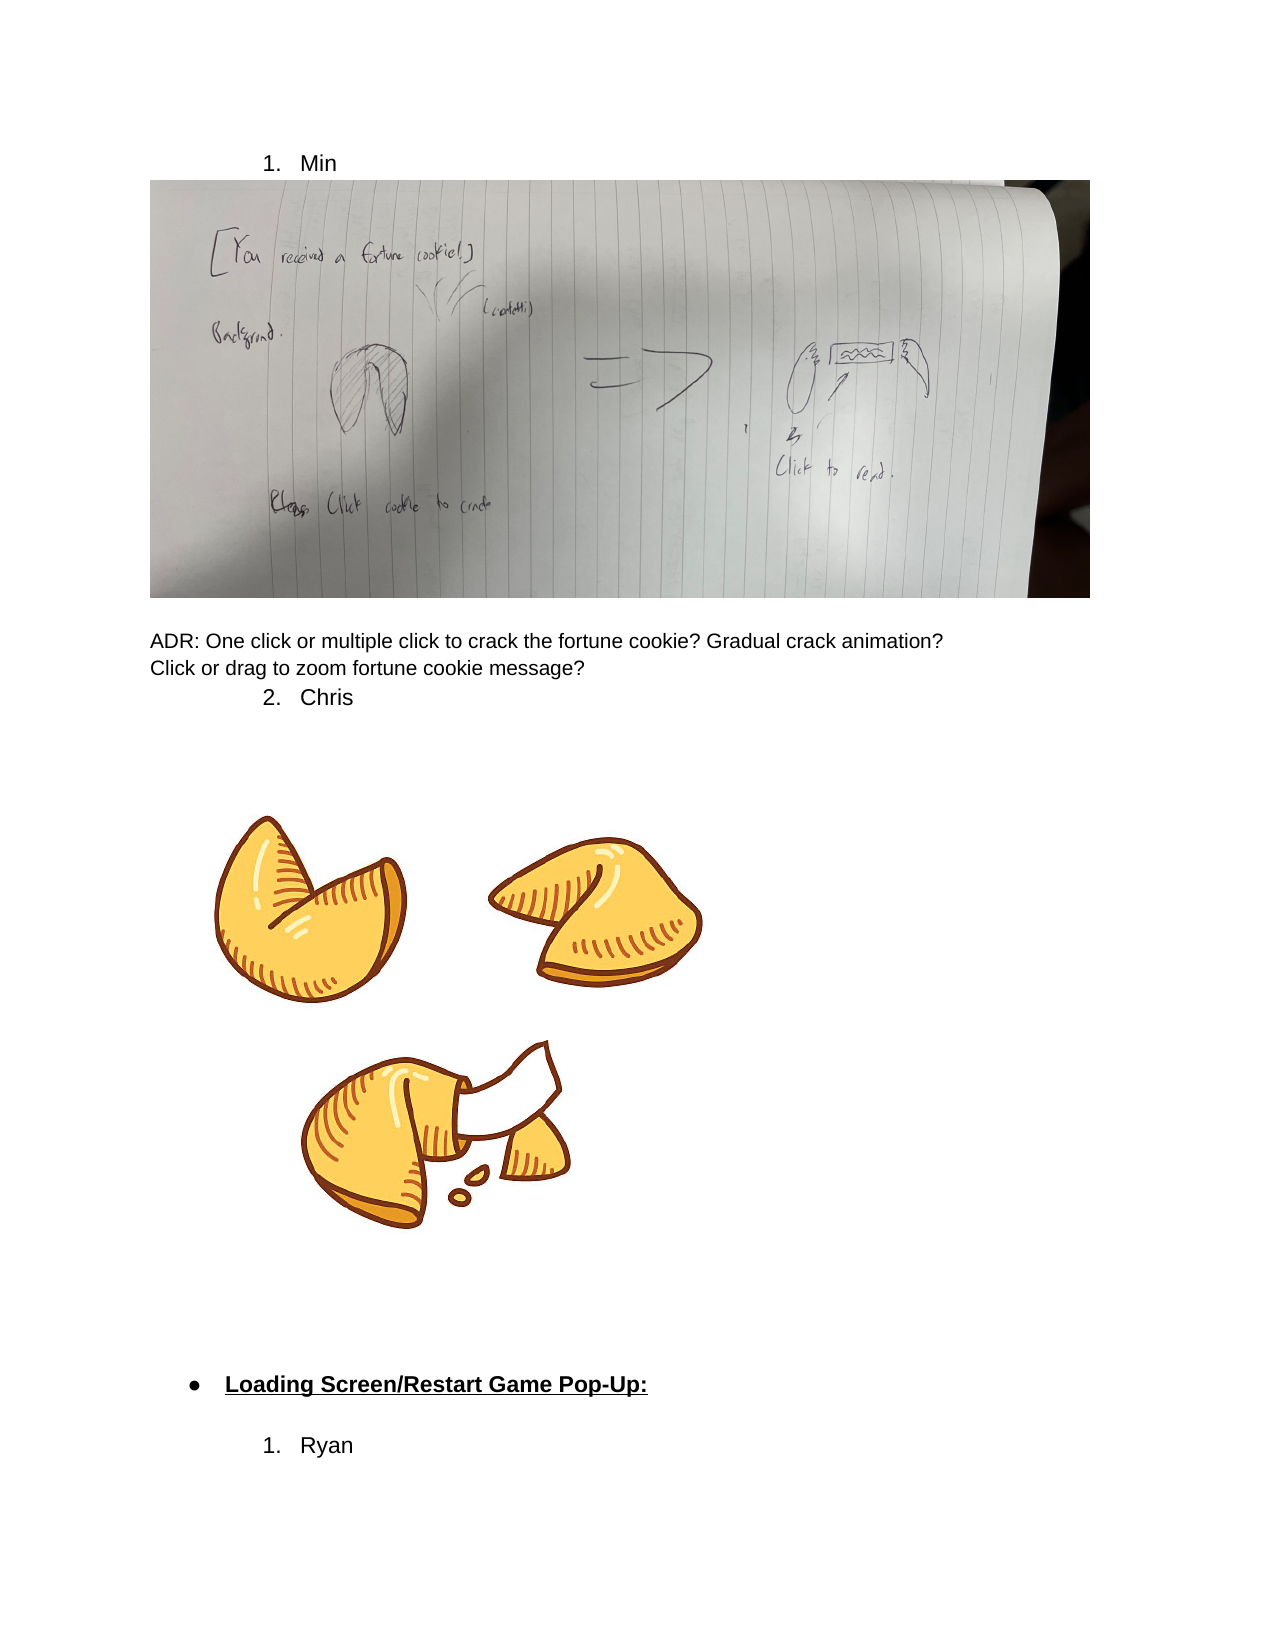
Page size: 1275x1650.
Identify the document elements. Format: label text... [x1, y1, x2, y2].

picture [150, 713, 743, 1307]
text ADR: One click or multiple click to crack the fortune cookie? Gradual crack animation? [150, 629, 1125, 653]
text Click or drag to zoom fortune cookie message? [150, 656, 1125, 680]
picture [150, 180, 1090, 598]
list Loading Screen/Restart Game Pop-Up: [187, 1371, 1125, 1398]
list Ryan [262, 1432, 1125, 1458]
list Min [262, 150, 1125, 176]
list Chris [262, 684, 1125, 710]
